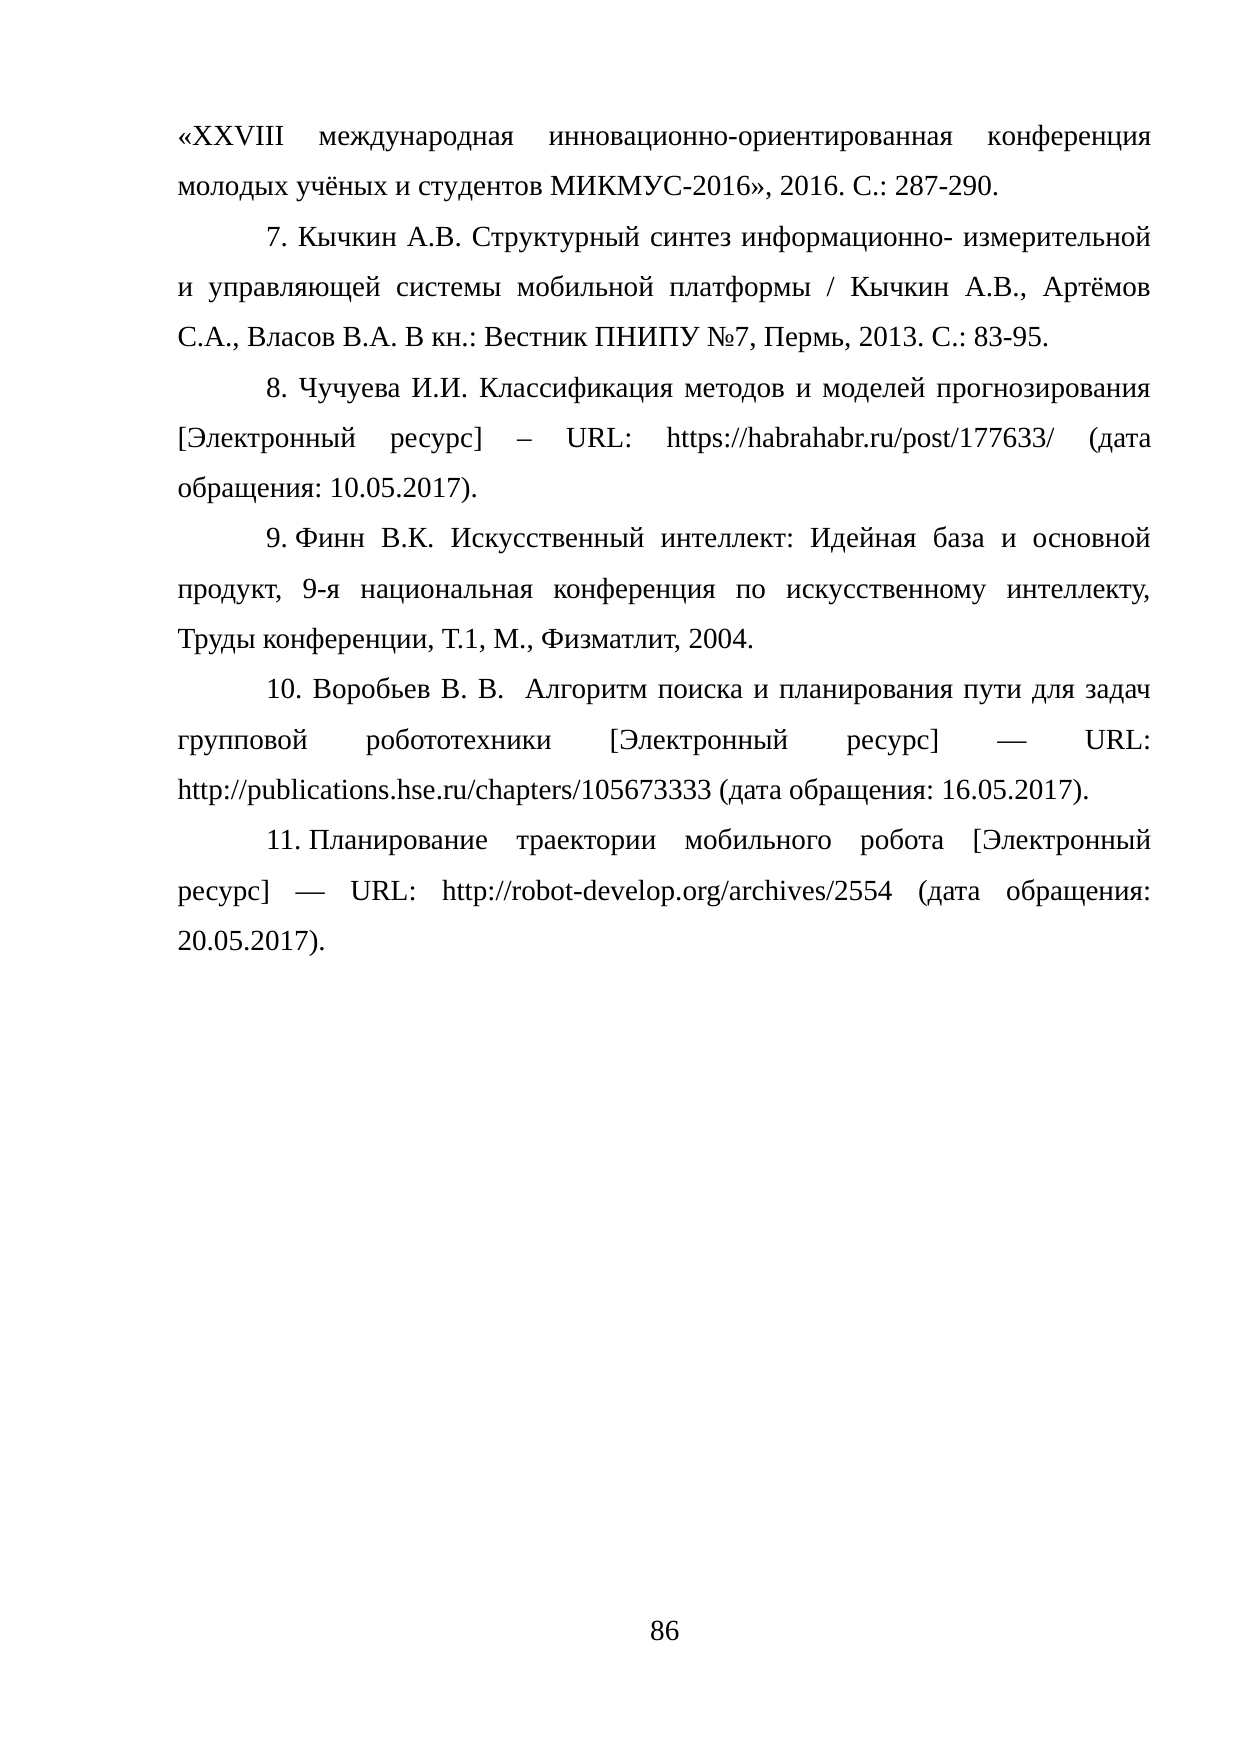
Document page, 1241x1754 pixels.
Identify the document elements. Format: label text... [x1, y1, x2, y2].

text 8. Чучуева И.И. Классификация методов и моделей прогнозирования [Электронный ресурс] – URL: https://habrahabr.ru/post/177633/ (дата обращения: 10.05.2017). [177, 370, 1152, 504]
text 7. Кычкин А.В. Структурный синтез информационно- измерительной и управляющей системы мобильной платформы / Кычкин А.В., Артёмов С.А., Власов В.А. В кн.: Вестник ПНИПУ №7, Пермь, 2013. С.: 83-95. [177, 219, 1152, 353]
text 10. Воробьев В. В. Алгоритм поиска и планирования пути для задач групповой робототехники [Электронный ресурс] — URL: http://publications.hse.ru/chapters/105673333 (дата обращения: 16.05.2017). [177, 672, 1152, 806]
text 11. Планирование траектории мобильного робота [Электронный ресурс] — URL: http://robot-develop.org/archives/2554 (дата обращения: 20.05.2017). [177, 822, 1152, 957]
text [177, 118, 1152, 202]
text 9. Финн В.К. Искусственный интеллект: Идейная база и основной продукт, 9-я национальная конференция по искусственному интеллекту, Труды конференции, Т.1, М., Физматлит, 2004. [177, 521, 1152, 655]
